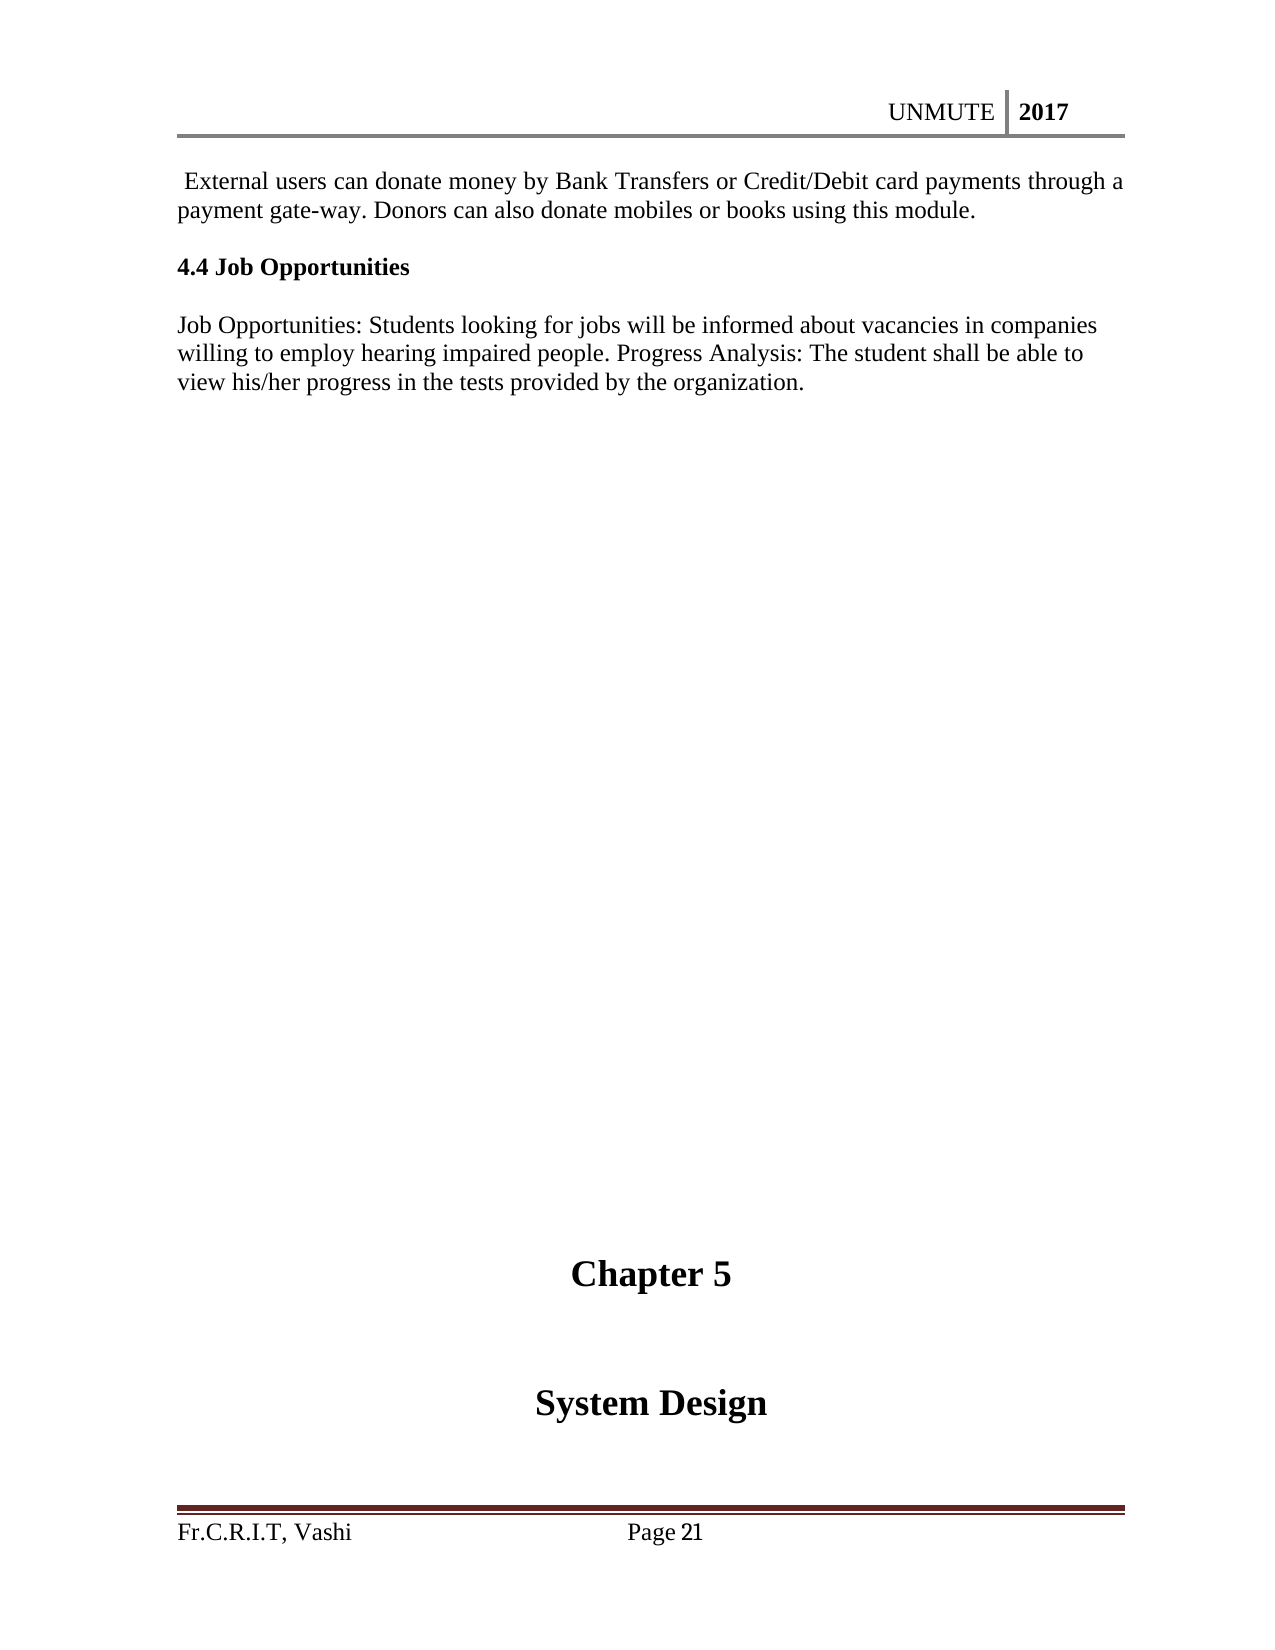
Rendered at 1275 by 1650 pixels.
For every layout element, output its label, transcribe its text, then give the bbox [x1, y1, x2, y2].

text Chapter 5 [177, 1251, 1125, 1294]
text Job Opportunities: Students looking for jobs will be informed about vacancies in companies willing to employ hearing impaired people. Progress Analysis: The student shall be able to view his/her progress in the tests provided by the organization. [177, 310, 1125, 396]
text 4.4 Job Opportunities [177, 252, 1125, 281]
text System Design [177, 1381, 1125, 1424]
text External users can donate money by Bank Transfers or Credit/Debit card payments through a payment gate-way. Donors can also donate mobiles or books using this module. [177, 167, 1125, 223]
